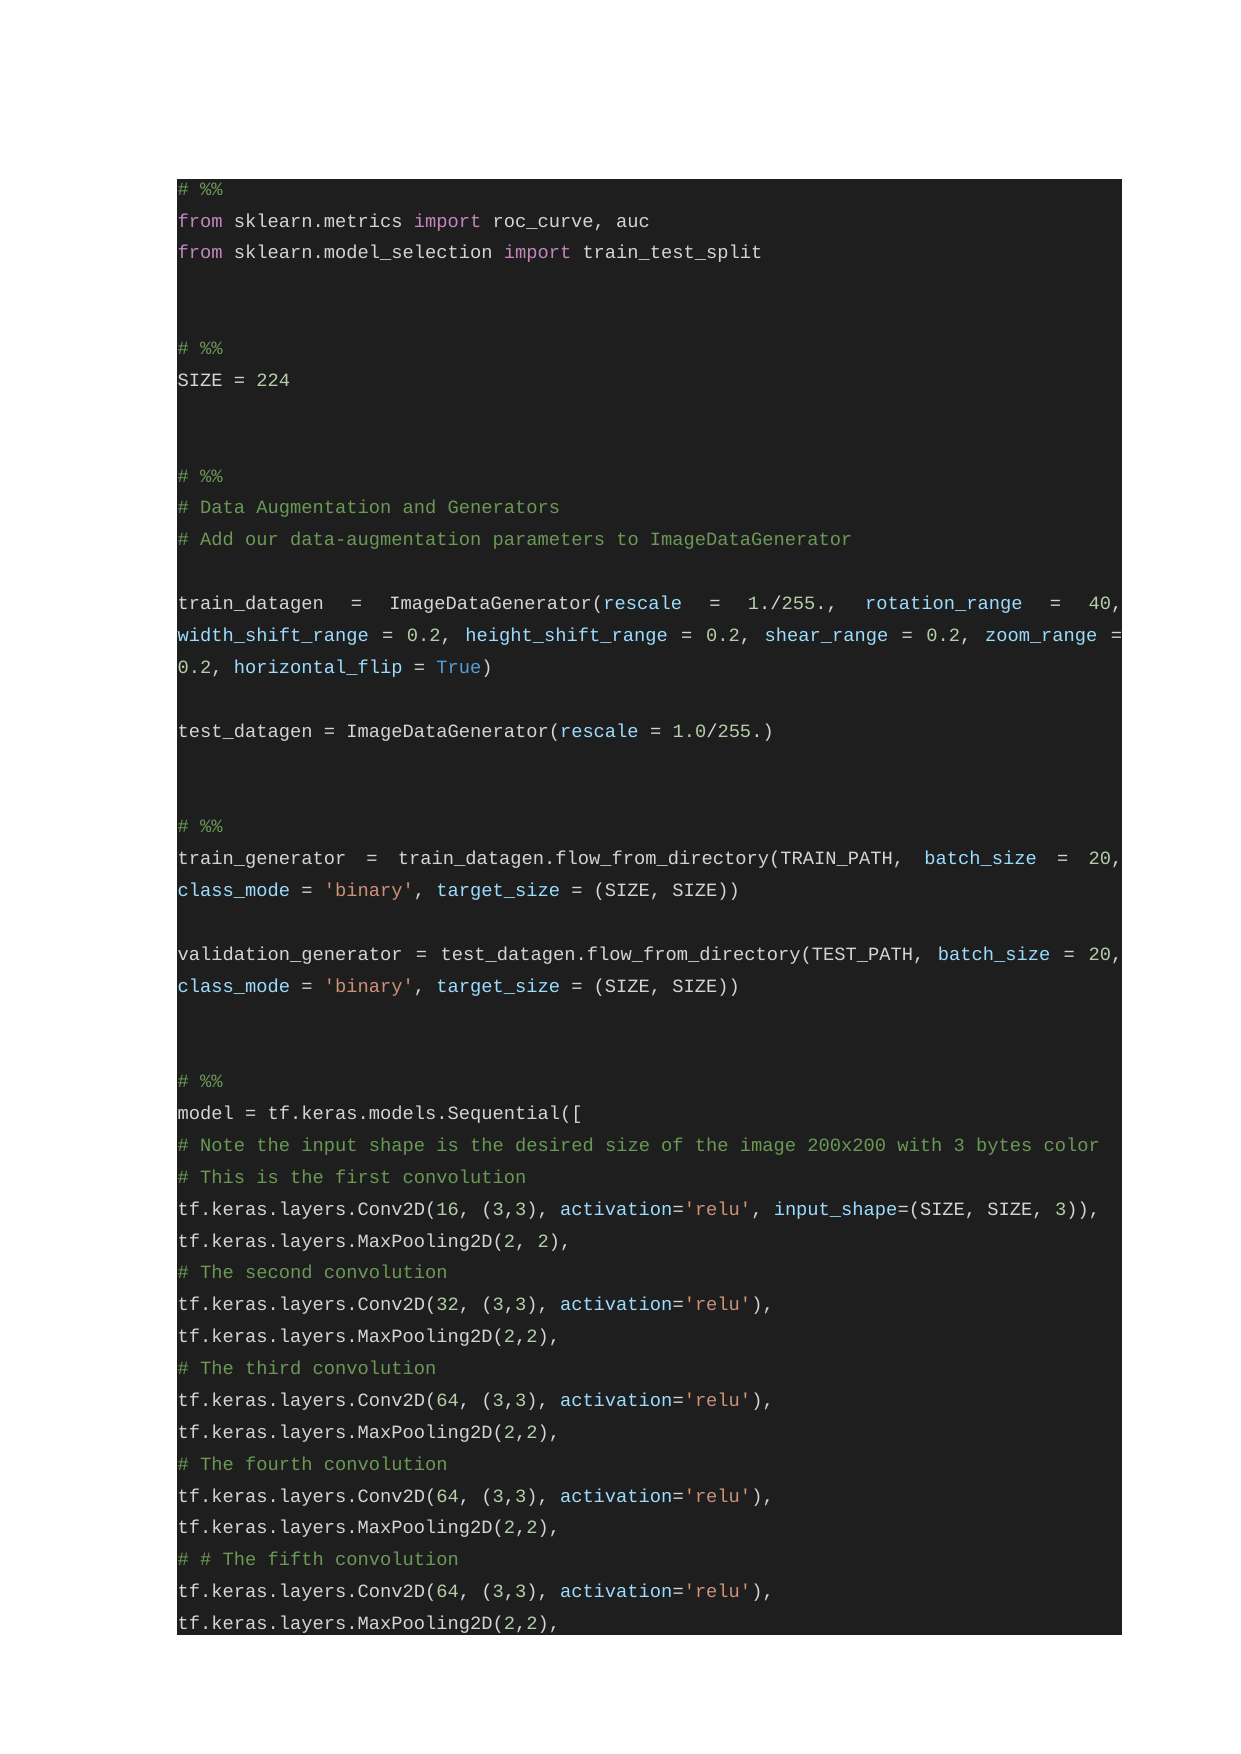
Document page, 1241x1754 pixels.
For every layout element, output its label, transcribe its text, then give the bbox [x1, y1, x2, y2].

text tf.keras.layers.MaxPooling2D(2,2), [177, 1327, 1122, 1348]
text test_datagen = ImageDataGenerator(rescale = 1.0/255.) [177, 721, 1122, 743]
text # This is the first convolution [177, 1168, 1122, 1189]
text tf.keras.layers.MaxPooling2D(2,2), [177, 1614, 1122, 1635]
text # Data Augmentation and Generators [177, 498, 1122, 519]
text tf.keras.layers.Conv2D(64, (3,3), activation='relu'), [177, 1582, 1122, 1603]
text train_datagen = ImageDataGenerator(rescale = 1./255., rotation_range = 40, width_shift_range = 0.2, height_shift_range = 0.2, shear_range = 0.2, zoom_range = 0.2, horizontal_flip = True) [177, 594, 1122, 679]
text tf.keras.layers.MaxPooling2D(2,2), [177, 1423, 1122, 1444]
text # %% [177, 179, 1122, 201]
text tf.keras.layers.Conv2D(16, (3,3), activation='relu', input_shape=(SIZE, SIZE, 3)), [177, 1199, 1122, 1221]
text # Note the input shape is the desired size of the image 200x200 with 3 bytes color [177, 1136, 1122, 1157]
text tf.keras.layers.MaxPooling2D(2,2), [177, 1518, 1122, 1539]
text SIZE = 224 [177, 371, 1122, 392]
text tf.keras.layers.MaxPooling2D(2, 2), [177, 1231, 1122, 1253]
text from sklearn.metrics import roc_curve, auc [177, 211, 1122, 233]
text tf.keras.layers.Conv2D(64, (3,3), activation='relu'), [177, 1486, 1122, 1508]
text # Add our data-augmentation parameters to ImageDataGenerator [177, 530, 1122, 551]
text from sklearn.model_selection import train_test_split [177, 243, 1122, 264]
text validation_generator = test_datagen.flow_from_directory(TEST_PATH, batch_size = 20, class_mode = 'binary', target_size = (SIZE, SIZE)) [177, 944, 1122, 998]
text tf.keras.layers.Conv2D(64, (3,3), activation='relu'), [177, 1391, 1122, 1412]
text tf.keras.layers.Conv2D(32, (3,3), activation='relu'), [177, 1295, 1122, 1316]
text # %% [177, 466, 1122, 488]
text train_generator = train_datagen.flow_from_directory(TRAIN_PATH, batch_size = 20, class_mode = 'binary', target_size = (SIZE, SIZE)) [177, 849, 1122, 902]
